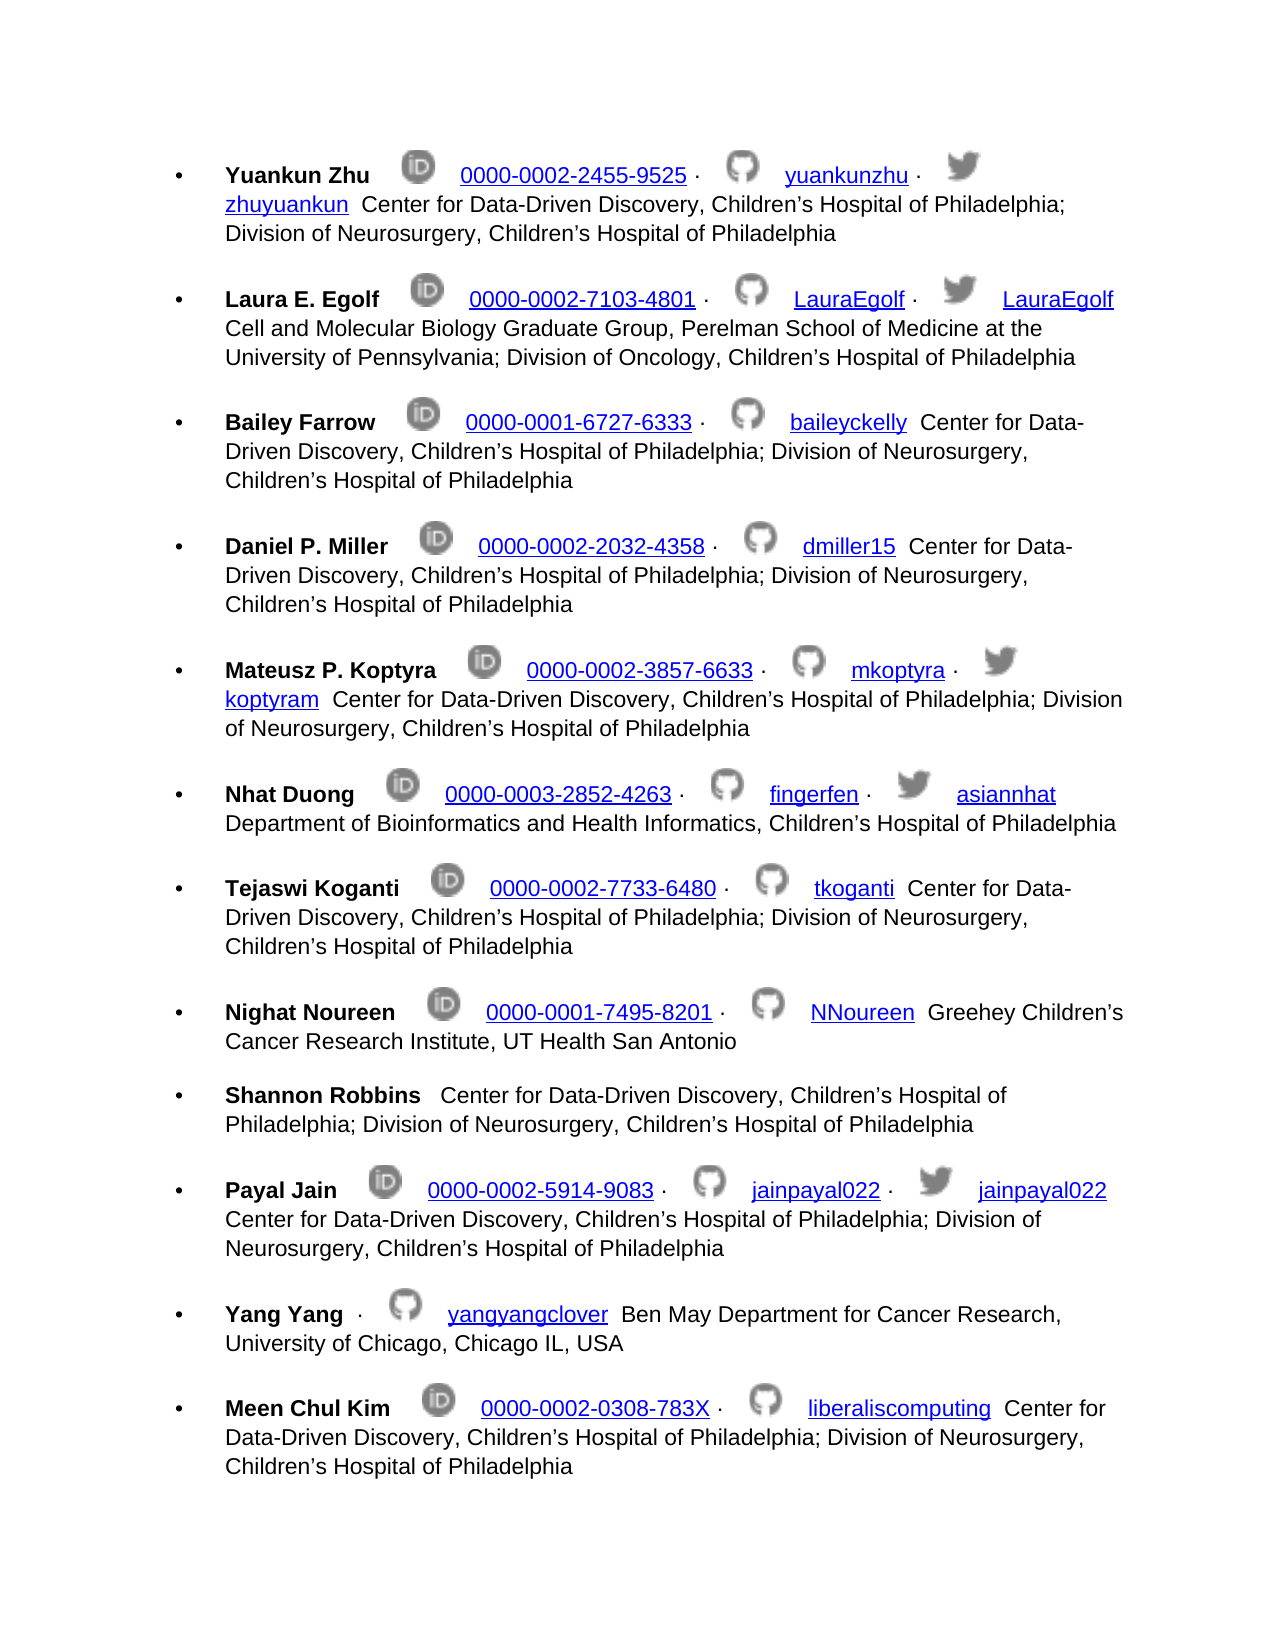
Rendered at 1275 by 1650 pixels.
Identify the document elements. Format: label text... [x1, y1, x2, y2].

list Bailey Farrow 0000-0001-6727-6333 · baileyckelly Center for Data-Driven Discovery, Children’s Hospital of Philadelphia; Division of Neurosurgery, Children’s Hospital of Philadelphia [175, 397, 1125, 494]
list Nhat Duong 0000-0003-2852-4263 · fingerfen · asiannhat Department of Bioinformatics and Health Informatics, Children’s Hospital of Philadelphia [175, 769, 1125, 836]
picture [410, 273, 444, 307]
picture [467, 645, 502, 679]
picture [919, 1165, 953, 1199]
picture [897, 768, 932, 802]
picture [755, 863, 789, 897]
picture [984, 645, 1018, 679]
list Payal Jain 0000-0002-5914-9083 · jainpayal022 · jainpayal022 Center for Data-Driven Discovery, Children’s Hospital of Philadelphia; Division of Neurosurgery, Children’s Hospital of Philadelphia [175, 1165, 1125, 1261]
picture [693, 1165, 727, 1199]
picture [735, 273, 769, 307]
picture [368, 1165, 402, 1199]
list Shannon Robbins Center for Data-Driven Discovery, Children’s Hospital of Philadelphia; Division of Neurosurgery, Children’s Hospital of Philadelphia [175, 1082, 1125, 1137]
picture [386, 768, 420, 802]
list Daniel P. Miller 0000-0002-2032-4358 · dmiller15 Center for Data-Driven Discovery, Children’s Hospital of Philadelphia; Division of Neurosurgery, Children’s Hospital of Philadelphia [175, 521, 1125, 617]
picture [792, 645, 826, 679]
list Yuankun Zhu 0000-0002-2455-9525 · yuankunzhu · zhuyuankun Center for Data-Driven Discovery, Children’s Hospital of Philadelphia; Division of Neurosurgery, Children’s Hospital of Philadelphia [175, 150, 1125, 246]
picture [751, 987, 785, 1021]
list Nighat Noureen 0000-0001-7495-8201 · NNoureen Greehey Children’s Cancer Research Institute, UT Health San Antonio [175, 987, 1125, 1054]
picture [749, 1383, 783, 1417]
picture [389, 1288, 423, 1322]
picture [401, 150, 436, 184]
picture [731, 397, 765, 431]
picture [406, 397, 441, 431]
picture [431, 863, 465, 897]
list Meen Chul Kim 0000-0002-0308-783X · liberaliscomputing Center for Data-Driven Discovery, Children’s Hospital of Philadelphia; Division of Neurosurgery, Children’s Hospital of Philadelphia [175, 1383, 1125, 1480]
picture [744, 521, 778, 555]
picture [427, 987, 461, 1021]
picture [422, 1383, 456, 1417]
picture [943, 273, 978, 307]
list Tejaswi Koganti 0000-0002-7733-6480 · tkoganti Center for Data-Driven Discovery, Children’s Hospital of Philadelphia; Division of Neurosurgery, Children’s Hospital of Philadelphia [175, 863, 1125, 960]
picture [947, 150, 981, 184]
list Mateusz P. Koptyra 0000-0002-3857-6633 · mkoptyra · koptyram Center for Data-Driven Discovery, Children’s Hospital of Philadelphia; Division of Neurosurgery, Children’s Hospital of Philadelphia [175, 645, 1125, 741]
list Yang Yang · yangyangclover Ben May Department for Cancer Research, University of Chicago, Chicago IL, USA [175, 1289, 1125, 1356]
picture [419, 521, 453, 555]
list Laura E. Egolf 0000-0002-7103-4801 · LauraEgolf · LauraEgolf Cell and Molecular Biology Graduate Group, Perelman School of Medicine at the University of Pennsylvania; Division of Oncology, Children’s Hospital of Philadelphia [175, 274, 1125, 370]
picture [711, 768, 745, 802]
picture [726, 150, 760, 184]
